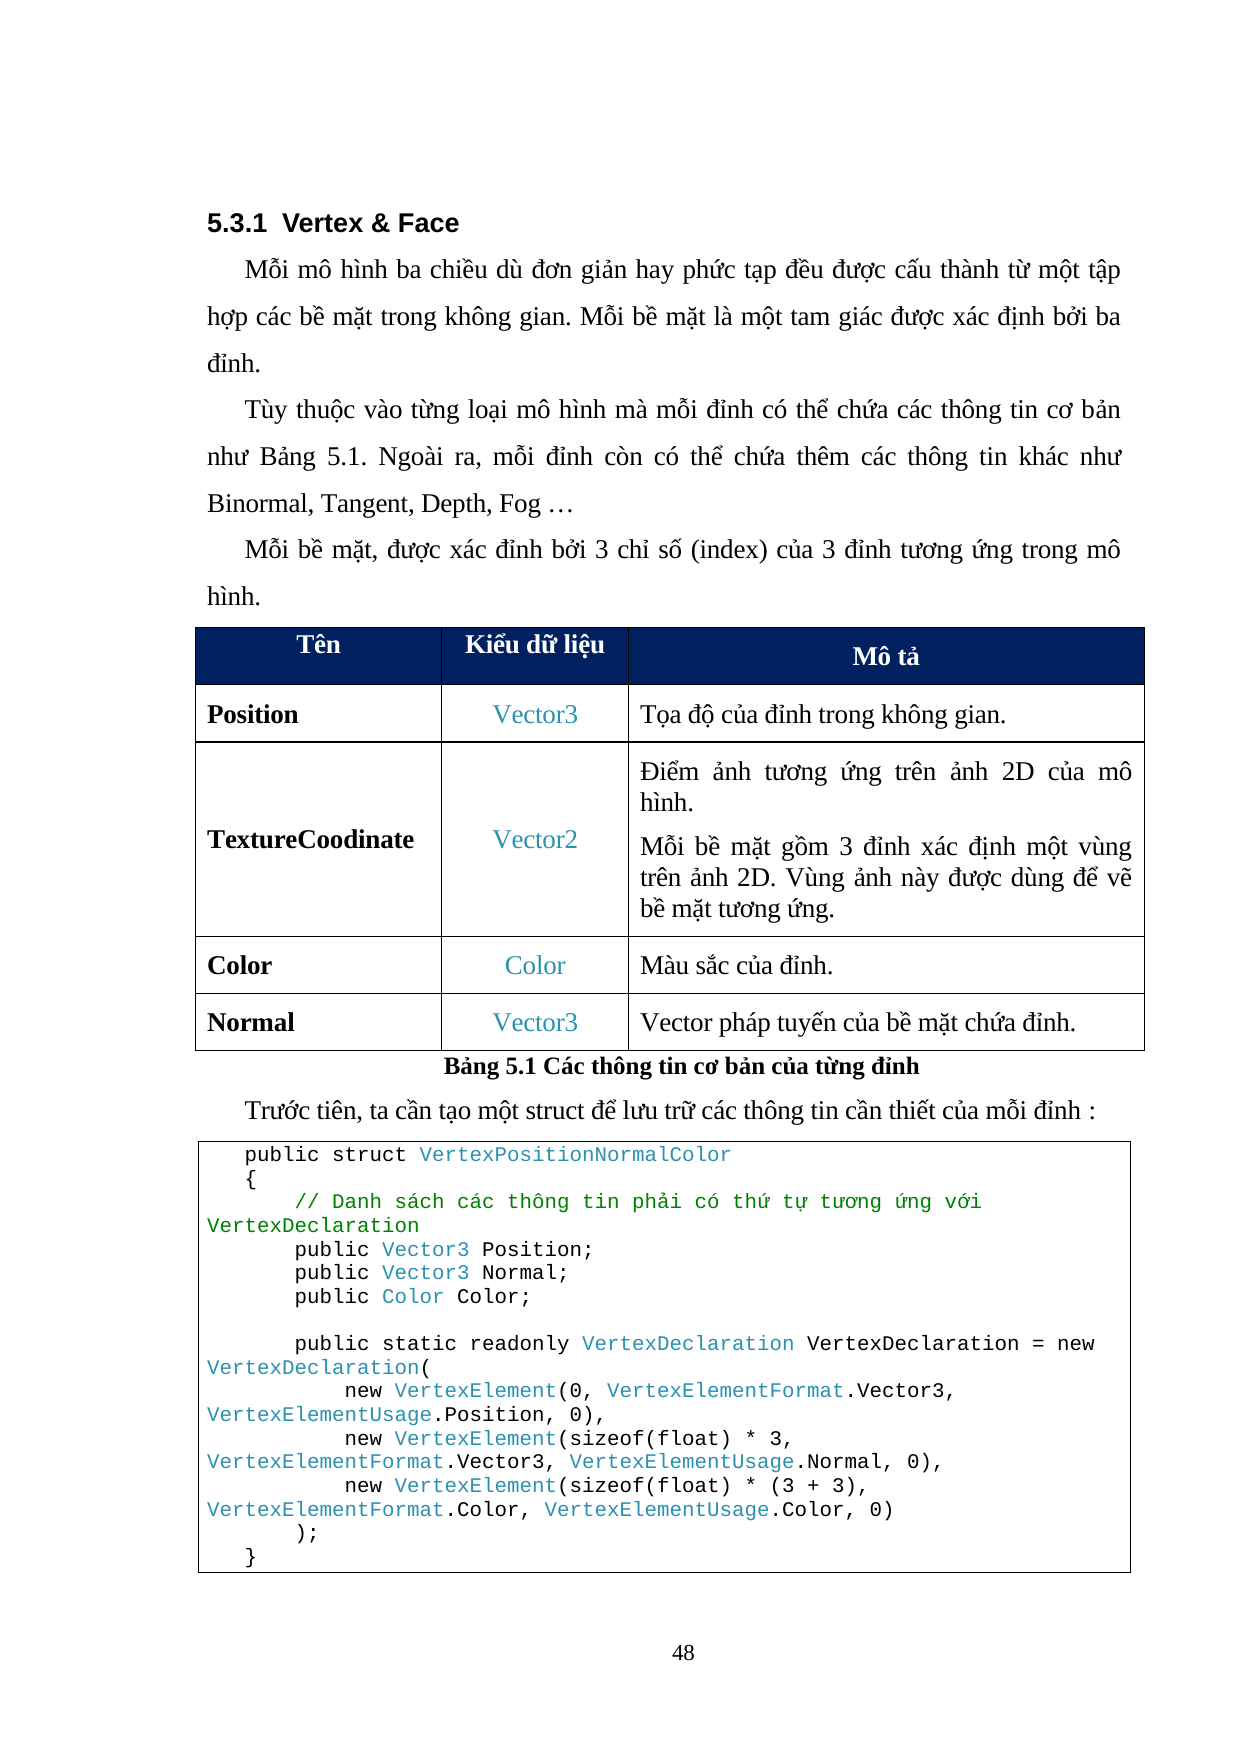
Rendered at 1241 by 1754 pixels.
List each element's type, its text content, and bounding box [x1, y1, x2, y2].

table_cell Position [196, 685, 441, 741]
text public static readonly VertexDeclaration VertexDeclaration = new VertexDeclaration( [207, 1333, 1122, 1380]
text public Color Color; [207, 1286, 1122, 1309]
table_header Kiểu dữ liệu [442, 628, 628, 684]
subtitle Vertex & Face [207, 207, 1122, 238]
text ); [207, 1522, 1122, 1543]
text // Danh sách các thông tin phải có thứ tự tương ứng với VertexDeclaration [207, 1191, 1122, 1238]
text public Vector3 Normal; [207, 1262, 1122, 1286]
text { [207, 1168, 1122, 1191]
table_cell Điểm ảnh tương ứng trên ảnh 2D của mô hình. Mỗi bề mặt gồm 3 đỉnh xác định một vùng trên ảnh 2D. Vùng ảnh này được dùng để vẽ bề mặt tương ứng. [629, 743, 1144, 936]
table_cell Vector pháp tuyến của bề mặt chứa đỉnh. [629, 994, 1144, 1050]
table_cell TextureCoodinate [196, 743, 441, 936]
text new VertexElement(sizeof(float) * (3 + 3), VertexElementFormat.Color, VertexElementUsage.Color, 0) [207, 1475, 1122, 1522]
text Mỗi mô hình ba chiều dù đơn giản hay phức tạp đều được cấu thành từ một tập hợp các bề mặt trong không gian. Mỗi bề mặt là một tam giác được xác định bởi ba đỉnh. [207, 254, 1122, 378]
text Tùy thuộc vào từng loại mô hình mà mỗi đỉnh có thể chứa các thông tin cơ bản như Bảng 5.1. Ngoài ra, mỗi đỉnh còn có thể chứa thêm các thông tin khác như Binormal, Tangent, Depth, Fog … [207, 394, 1122, 518]
table_cell Vector3 [442, 685, 628, 741]
text new VertexElement(sizeof(float) * 3, VertexElementFormat.Vector3, VertexElementUsage.Normal, 0), [207, 1428, 1122, 1475]
table_cell Color [442, 937, 628, 993]
text Trước tiên, ta cần tạo một struct để lưu trữ các thông tin cần thiết của mỗi đỉnh : [207, 1094, 1122, 1125]
table_cell Màu sắc của đỉnh. [629, 937, 1144, 993]
table_header Tên [196, 628, 441, 684]
text } [199, 1543, 1130, 1572]
text Mỗi bề mặt, được xác đỉnh bởi 3 chỉ số (index) của 3 đỉnh tương ứng trong mô hình. [207, 534, 1122, 611]
text public struct VertexPositionNormalColor [199, 1142, 1130, 1168]
text public Vector3 Position; [207, 1238, 1122, 1262]
table_cell Tọa độ của đỉnh trong không gian. [629, 685, 1144, 741]
text new VertexElement(0, VertexElementFormat.Vector3, VertexElementUsage.Position, 0), [207, 1380, 1122, 1428]
table_header Mô tả [629, 628, 1144, 684]
table_cell Color [196, 937, 441, 993]
table_cell Vector3 [442, 994, 628, 1050]
table_cell Normal [196, 994, 441, 1050]
table_cell Vector2 [442, 743, 628, 936]
